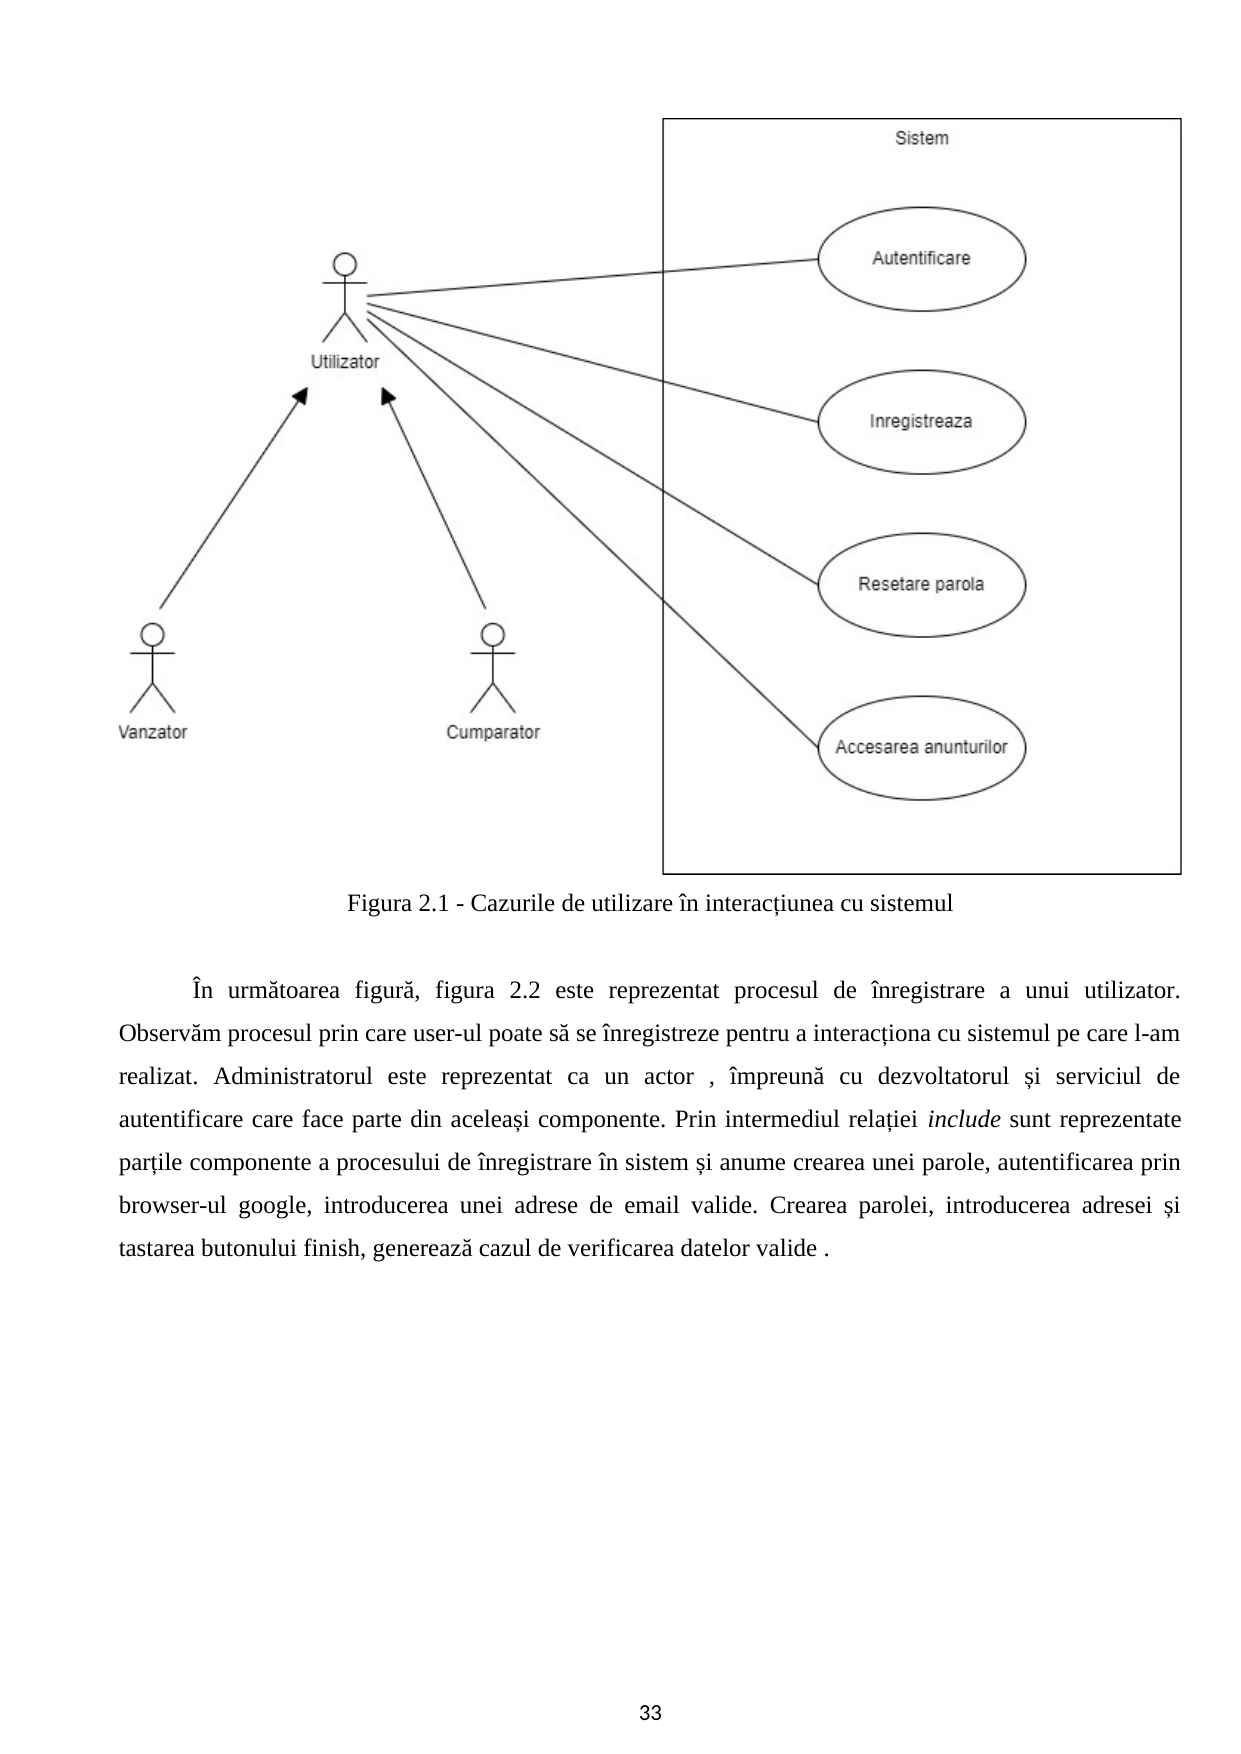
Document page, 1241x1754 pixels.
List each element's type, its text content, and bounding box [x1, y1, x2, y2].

picture [118, 118, 1182, 875]
text Figura 2.1 - Cazurile de utilizare în interacțiunea cu sistemul [118, 888, 1182, 917]
text În următoarea figură, figura 2.2 este reprezentat procesul de înregistrare a unui utilizator. Observăm procesul prin care user-ul poate să se înregistreze pentru a interacționa cu sistemul pe care l-am realizat. Administratorul este reprezentat ca un actor , împreună cu dezvoltatorul și serviciul de autentificare care face parte din aceleași componente. Prin intermediul relației include sunt reprezentate parțile componente a procesului de înregistrare în sistem și anume crearea unei parole, autentificarea prin browser-ul google, introducerea unei adrese de email valide. Crearea parolei, introducerea adresei și tastarea butonului finish, generează cazul de verificarea datelor valide . [118, 975, 1182, 1262]
